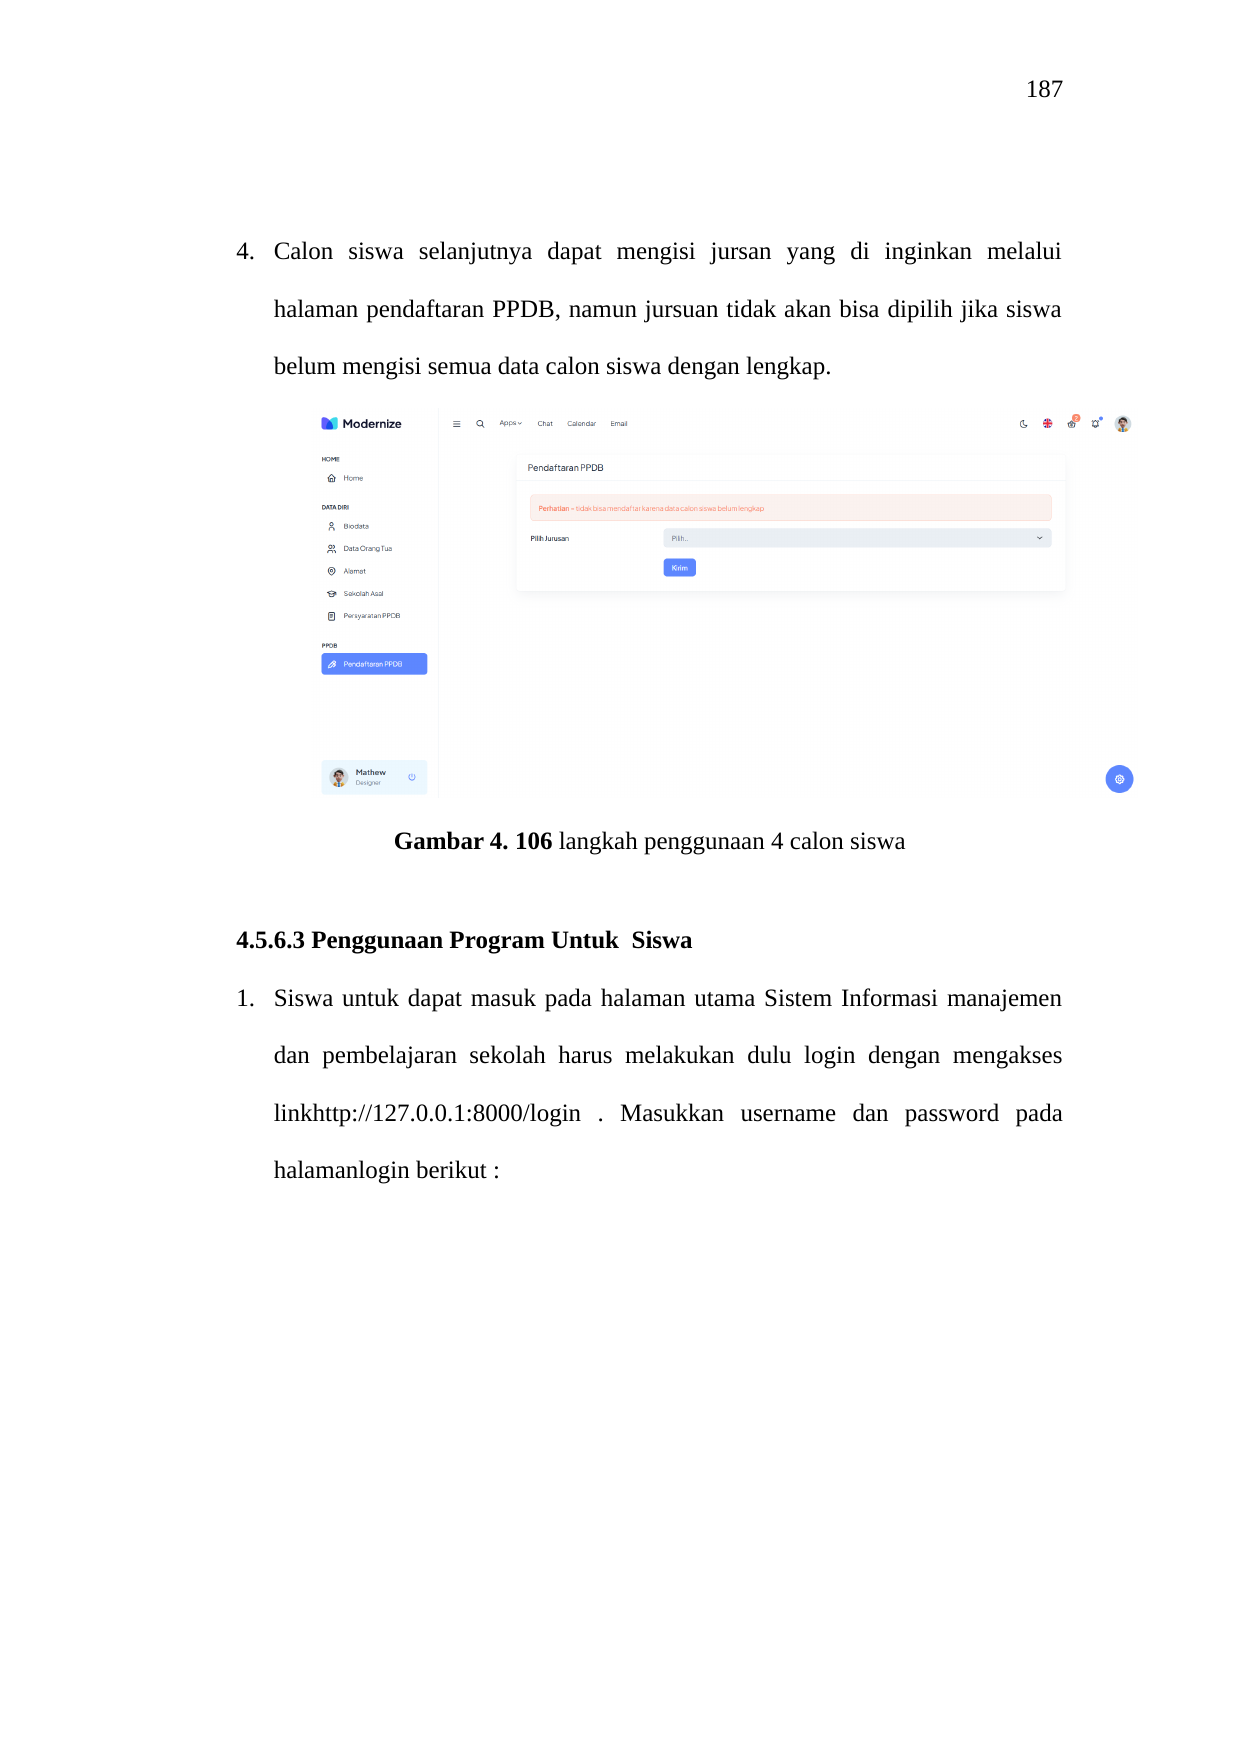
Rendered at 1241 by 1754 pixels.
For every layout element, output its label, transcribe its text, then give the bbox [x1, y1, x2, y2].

list Siswa untuk dapat masuk pada halaman utama Sistem Informasi manajemen dan pembelajaran sekolah harus melakukan dulu login dengan mengakses linkhttp://127.0.0.1:8000/login . Masukkan username dan password pada halamanlogin berikut : [236, 983, 1063, 1184]
list Calon siswa selanjutnya dapat mengisi jursan yang di inginkan melalui halaman pendaftaran PPDB, namun jursuan tidak akan bisa dipilih jika siswa belum mengisi semua data calon siswa dengan lengkap. [236, 236, 1063, 380]
picture [311, 408, 1138, 798]
list Penggunaan Program Untuk Siswa [236, 925, 1063, 954]
